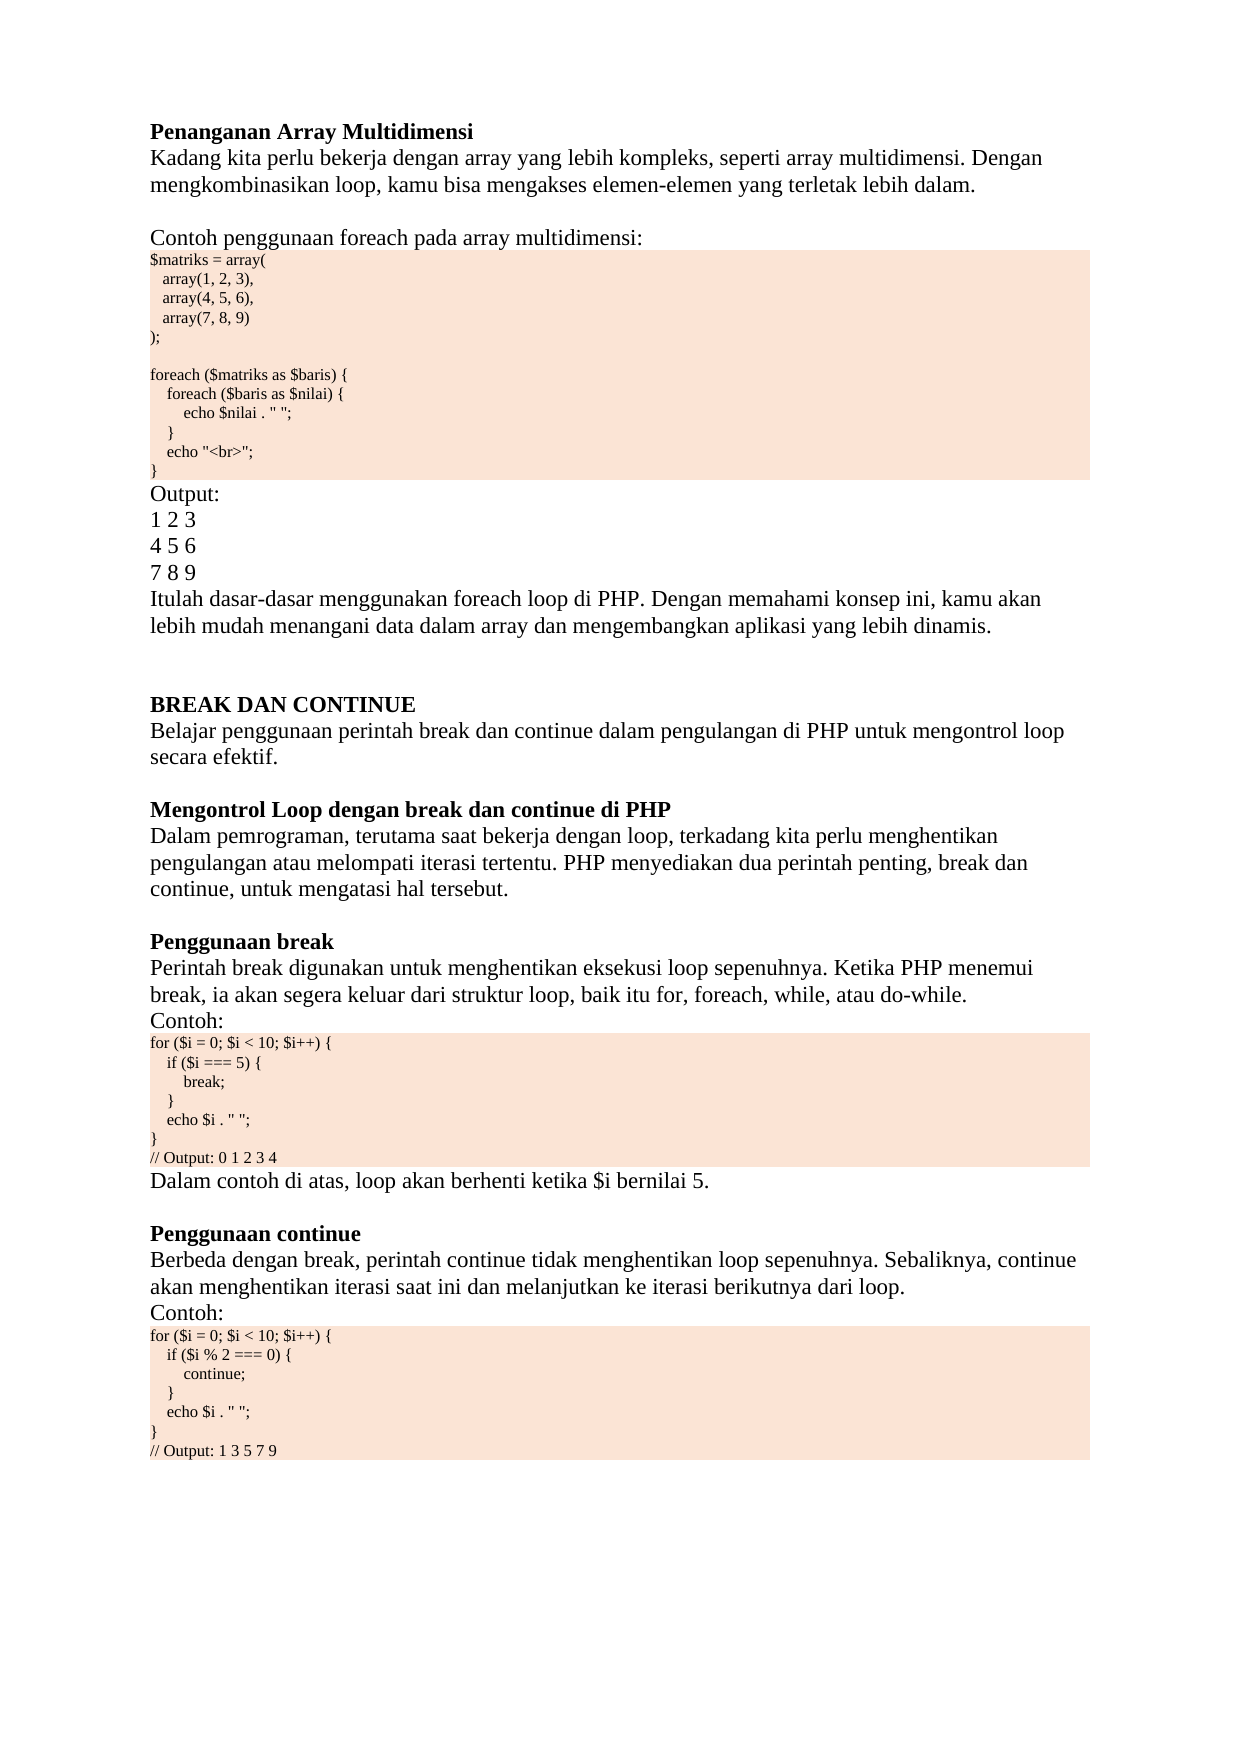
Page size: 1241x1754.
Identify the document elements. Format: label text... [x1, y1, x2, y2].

text } [150, 1421, 1090, 1441]
text break; [150, 1072, 1090, 1091]
text continue; [150, 1364, 1090, 1383]
text Kadang kita perlu bekerja dengan array yang lebih kompleks, seperti array multidimensi. Dengan mengkombinasikan loop, kamu bisa mengakses elemen-elemen yang terletak lebih dalam. [150, 144, 1090, 197]
text 7 8 9 [150, 559, 1090, 585]
text Penggunaan continue [150, 1220, 1090, 1247]
text Contoh: [150, 1299, 1090, 1326]
text } [150, 1383, 1090, 1402]
text Contoh: [150, 1007, 1090, 1033]
text Penanganan Array Multidimensi [150, 118, 1090, 144]
text Dalam contoh di atas, loop akan berhenti ketika $i bernilai 5. [150, 1167, 1090, 1194]
text 4 5 6 [150, 533, 1090, 559]
text for ($i = 0; $i < 10; $i++) { [150, 1033, 1090, 1052]
text Perintah break digunakan untuk menghentikan eksekusi loop sepenuhnya. Ketika PHP menemui break, ia akan segera keluar dari struktur loop, baik itu for, foreach, while, atau do-while. [150, 954, 1090, 1007]
text if ($i === 5) { [150, 1052, 1090, 1072]
text Belajar penggunaan perintah break dan continue dalam pengulangan di PHP untuk mengontrol loop secara efektif. [150, 717, 1090, 770]
text 1 2 3 [150, 506, 1090, 533]
text BREAK DAN CONTINUE [150, 691, 1090, 717]
text echo $i . " "; [150, 1110, 1090, 1129]
text foreach ($matriks as $baris) { [150, 365, 1090, 384]
text // Output: 1 3 5 7 9 [150, 1441, 1090, 1460]
text for ($i = 0; $i < 10; $i++) { [150, 1326, 1090, 1345]
text } [150, 1091, 1090, 1110]
text foreach ($baris as $nilai) { [150, 384, 1090, 403]
text echo $i . " "; [150, 1402, 1090, 1421]
text } [150, 461, 1090, 480]
text Penggunaan break [150, 928, 1090, 954]
text array(7, 8, 9) [150, 307, 1090, 327]
text array(4, 5, 6), [150, 288, 1090, 307]
text $matriks = array( [150, 250, 1090, 269]
text Itulah dasar-dasar menggunakan foreach loop di PHP. Dengan memahami konsep ini, kamu akan lebih mudah menangani data dalam array dan mengembangkan aplikasi yang lebih dinamis. [150, 585, 1090, 638]
text } [150, 422, 1090, 442]
text ); [150, 327, 1090, 346]
text echo "<br>"; [150, 442, 1090, 461]
text if ($i % 2 === 0) { [150, 1345, 1090, 1364]
text Dalam pemrograman, terutama saat bekerja dengan loop, terkadang kita perlu menghentikan pengulangan atau melompati iterasi tertentu. PHP menyediakan dua perintah penting, break dan continue, untuk mengatasi hal tersebut. [150, 822, 1090, 902]
text Berbeda dengan break, perintah continue tidak menghentikan loop sepenuhnya. Sebaliknya, continue akan menghentikan iterasi saat ini dan melanjutkan ke iterasi berikutnya dari loop. [150, 1247, 1090, 1299]
text // Output: 0 1 2 3 4 [150, 1148, 1090, 1167]
text } [150, 1129, 1090, 1148]
text Output: [150, 480, 1090, 506]
text Mengontrol Loop dengan break dan continue di PHP [150, 796, 1090, 822]
text echo $nilai . " "; [150, 403, 1090, 422]
text Contoh penggunaan foreach pada array multidimensi: [150, 223, 1090, 250]
text array(1, 2, 3), [150, 269, 1090, 288]
